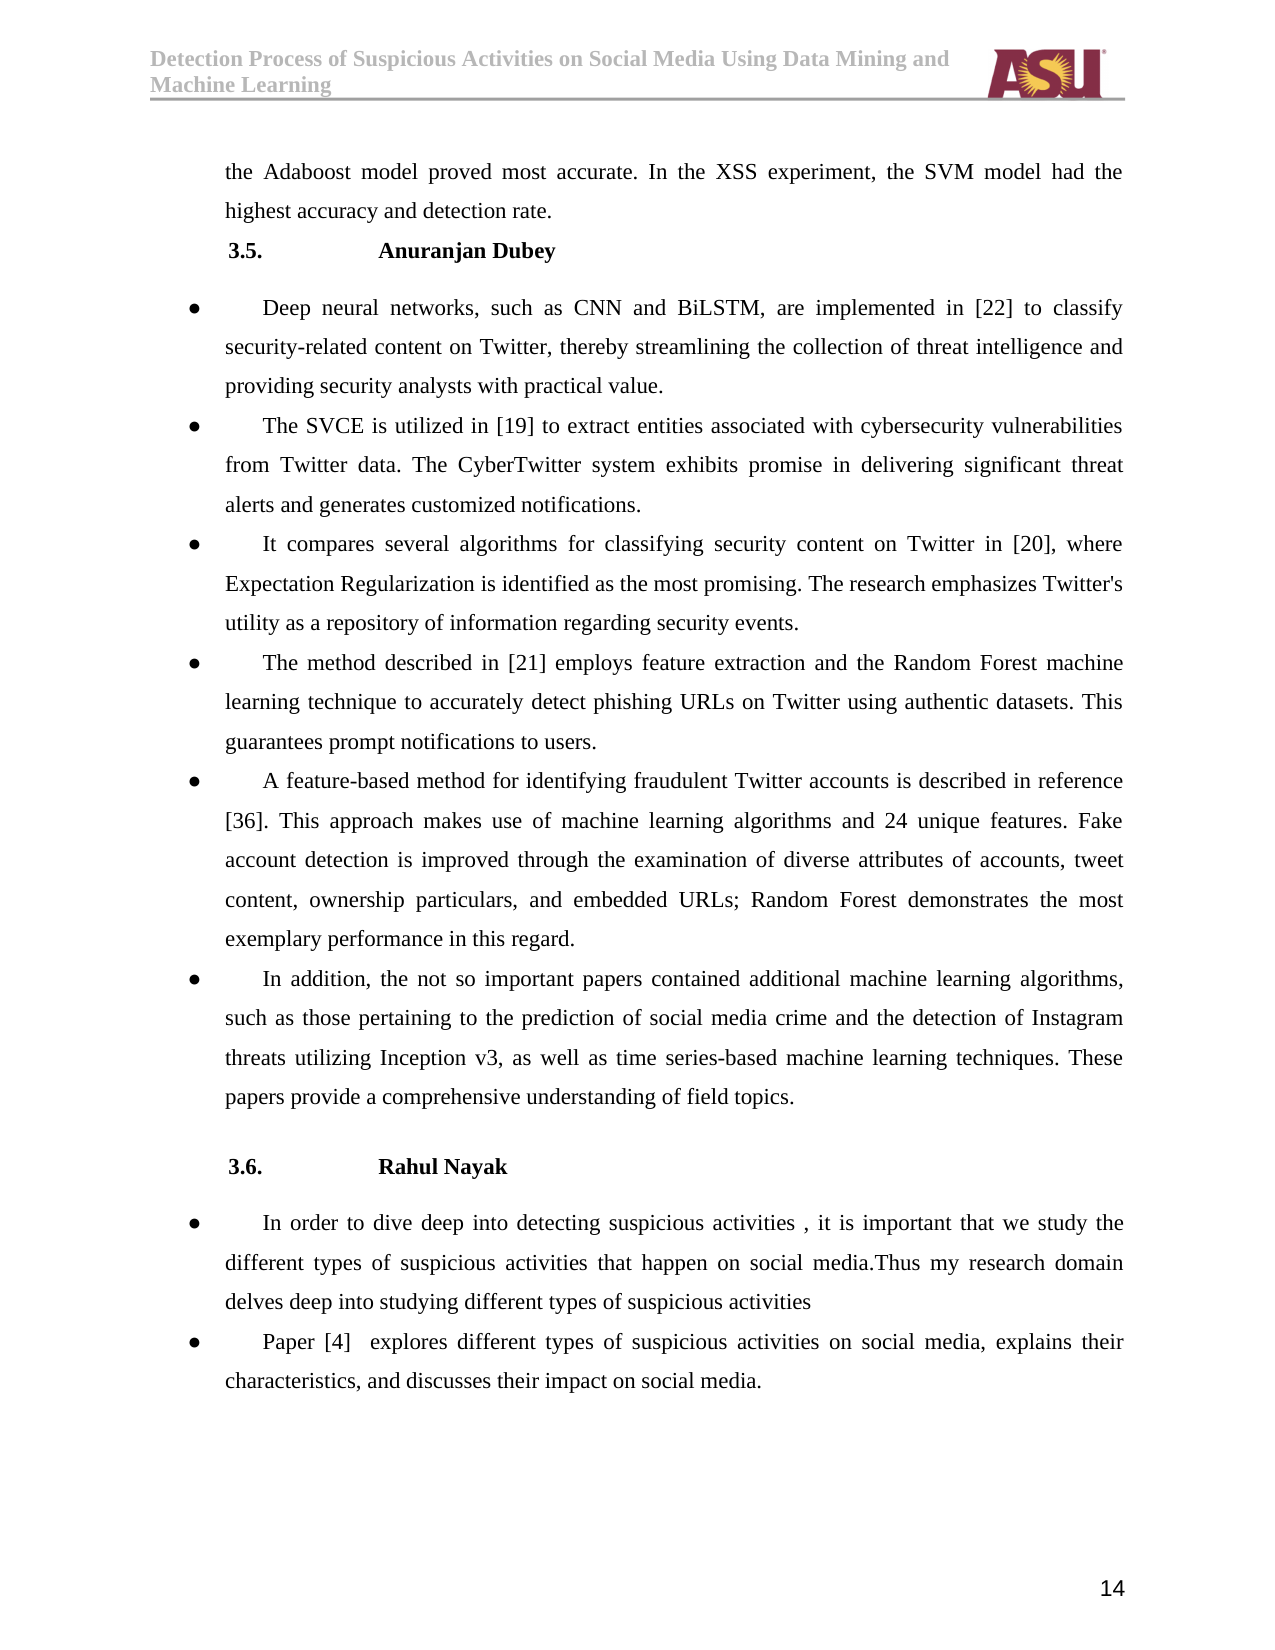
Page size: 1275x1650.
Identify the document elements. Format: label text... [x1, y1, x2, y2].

list The SVCE is utilized in [19] to extract entities associated with cybersecurity vulnerabilities from Twitter data. The CyberTwitter system exhibits promise in delivering significant threat alerts and generates customized notifications. [187, 412, 1125, 517]
list Deep neural networks, such as CNN and BiLSTM, are implemented in [22] to classify security-related content on Twitter, thereby streamlining the collection of threat intelligence and providing security analysts with practical value. [187, 293, 1125, 399]
picture [987, 49, 1109, 97]
list Paper [4] explores different types of suspicious activities on social media, explains their characteristics, and discusses their impact on social media. [187, 1328, 1125, 1394]
subtitle In order to dive deep into detecting suspicious activities , it is important that we study the different types of suspicious activities that happen on social media.Thus my research domain delves deep into studying different types of suspicious activities [187, 1209, 1125, 1315]
subtitle Anuranjan Dubey [262, 237, 1125, 263]
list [187, 158, 1125, 224]
subtitle Rahul Nayak [262, 1153, 1125, 1179]
list It compares several algorithms for classifying security content on Twitter in [20], where Expectation Regularization is identified as the most promising. The research emphasizes Twitter's utility as a repository of information regarding security events. [187, 530, 1125, 636]
list A feature-based method for identifying fraudulent Twitter accounts is described in reference [36]. This approach makes use of machine learning algorithms and 24 unique features. Fake account detection is improved through the examination of diverse attributes of accounts, tweet content, ownership particulars, and embedded URLs; Random Forest demonstrates the most exemplary performance in this regard. [187, 767, 1125, 952]
list In addition, the not so important papers contained additional machine learning algorithms, such as those pertaining to the prediction of social media crime and the detection of Instagram threats utilizing Inception v3, as well as time series-based machine learning techniques. These papers provide a comprehensive understanding of field topics. [187, 965, 1125, 1109]
list The method described in [21] employs feature extraction and the Random Forest machine learning technique to accurately detect phishing URLs on Twitter using authentic datasets. This guarantees prompt notifications to users. [187, 649, 1125, 754]
